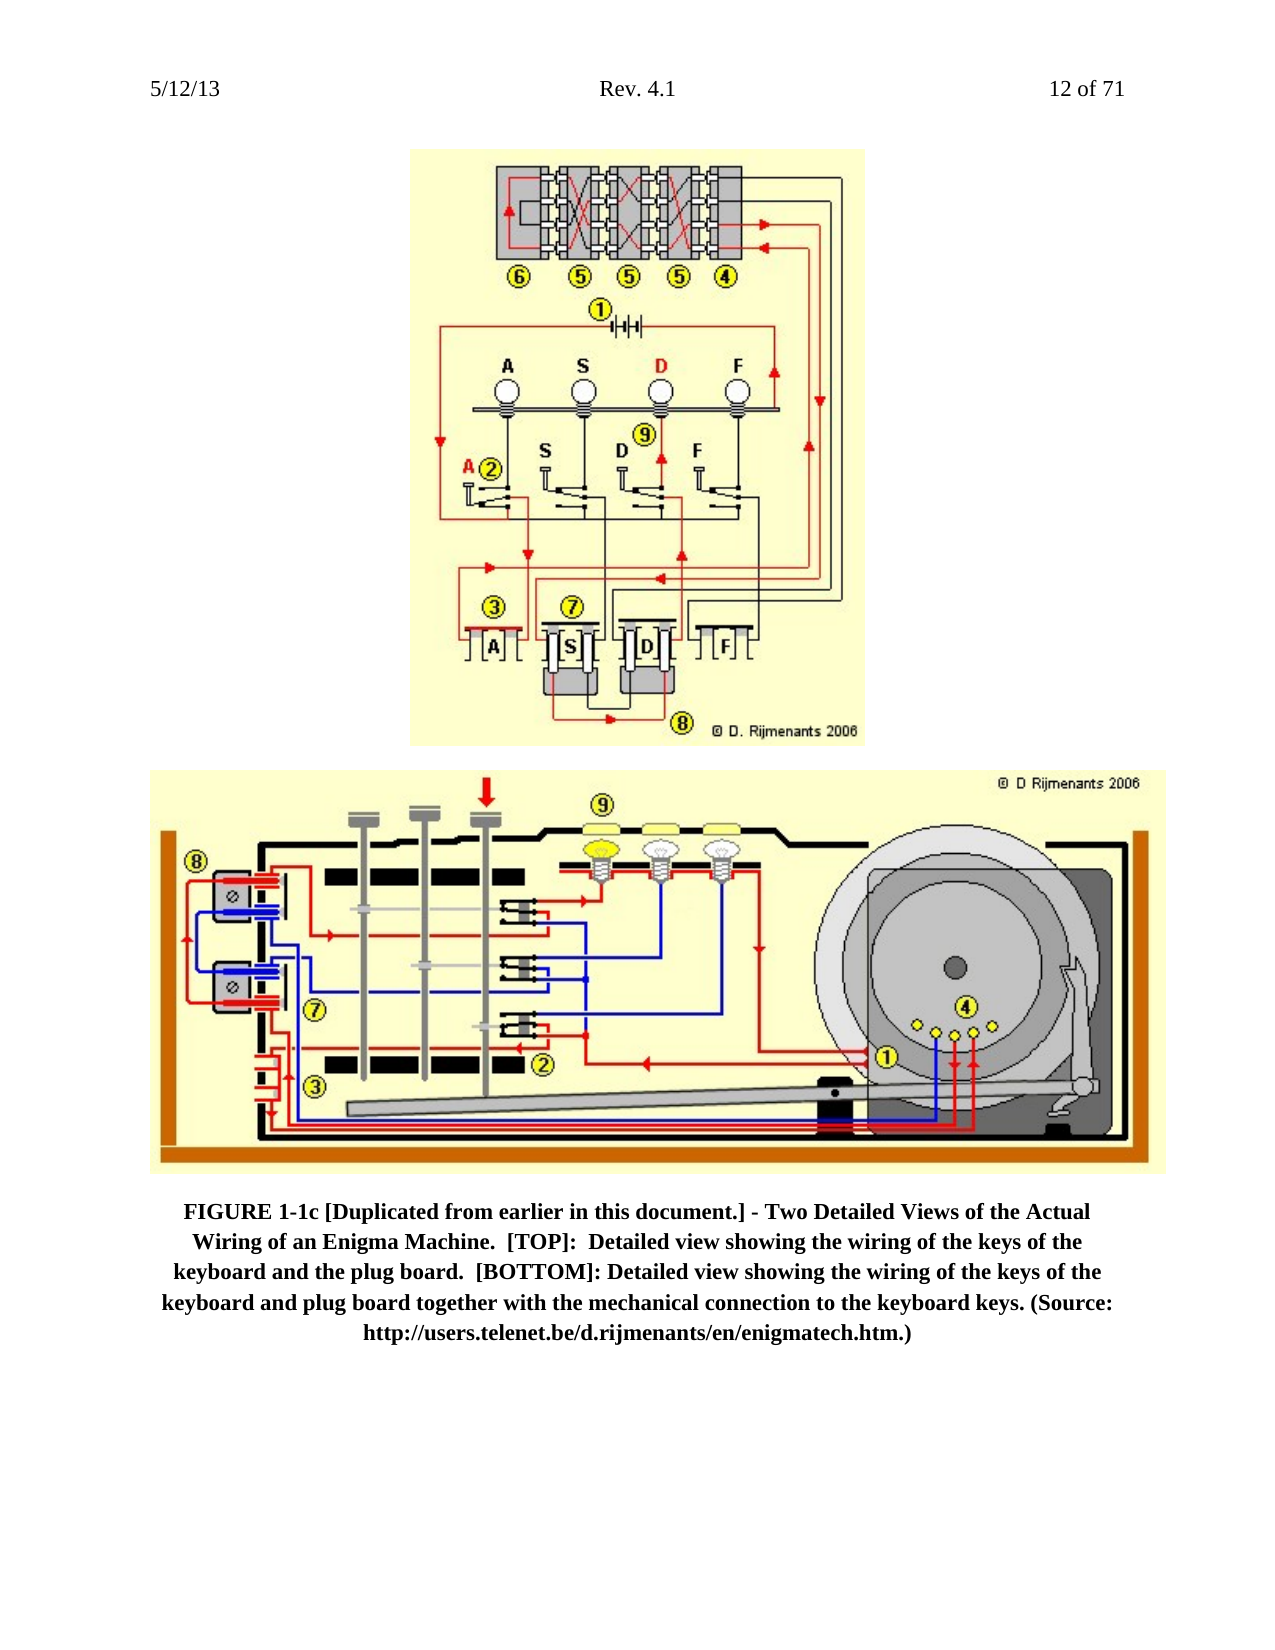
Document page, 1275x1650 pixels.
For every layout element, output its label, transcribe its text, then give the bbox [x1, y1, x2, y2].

picture [150, 770, 1166, 1174]
picture [410, 149, 865, 746]
text FIGURE 1-1c [Duplicated from earlier in this document.] - Two Detailed Views of the Actual Wiring of an Enigma Machine. [TOP]: Detailed view showing the wiring of the keys of the keyboard and the plug board. [BOTTOM]: Detailed view showing the wiring of the keys of the keyboard and plug board together with the mechanical connection to the keyboard keys. (Source: http://users.telenet.be/d.rijmenants/en/enigmatech.htm.) [150, 1198, 1125, 1345]
